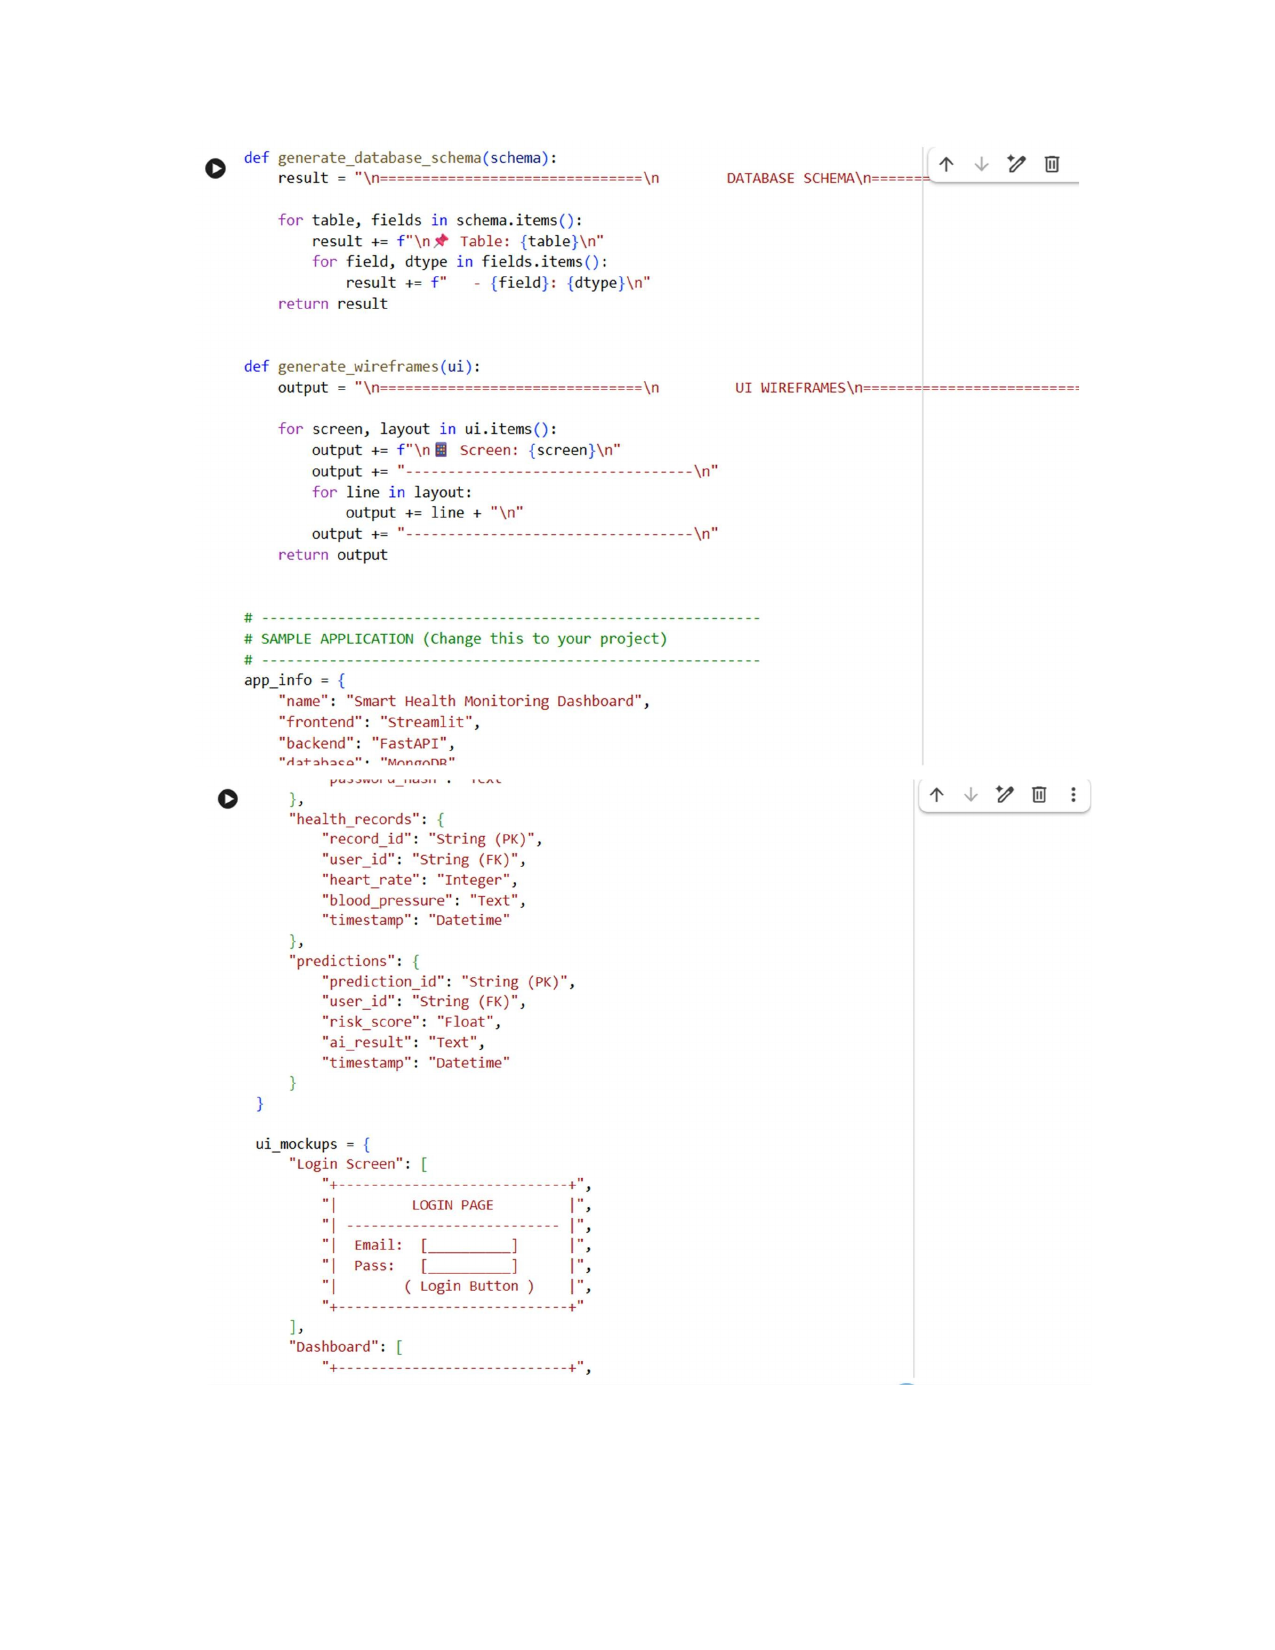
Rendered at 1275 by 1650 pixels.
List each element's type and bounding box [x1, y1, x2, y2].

picture [194, 140, 1080, 767]
picture [207, 779, 1092, 1385]
